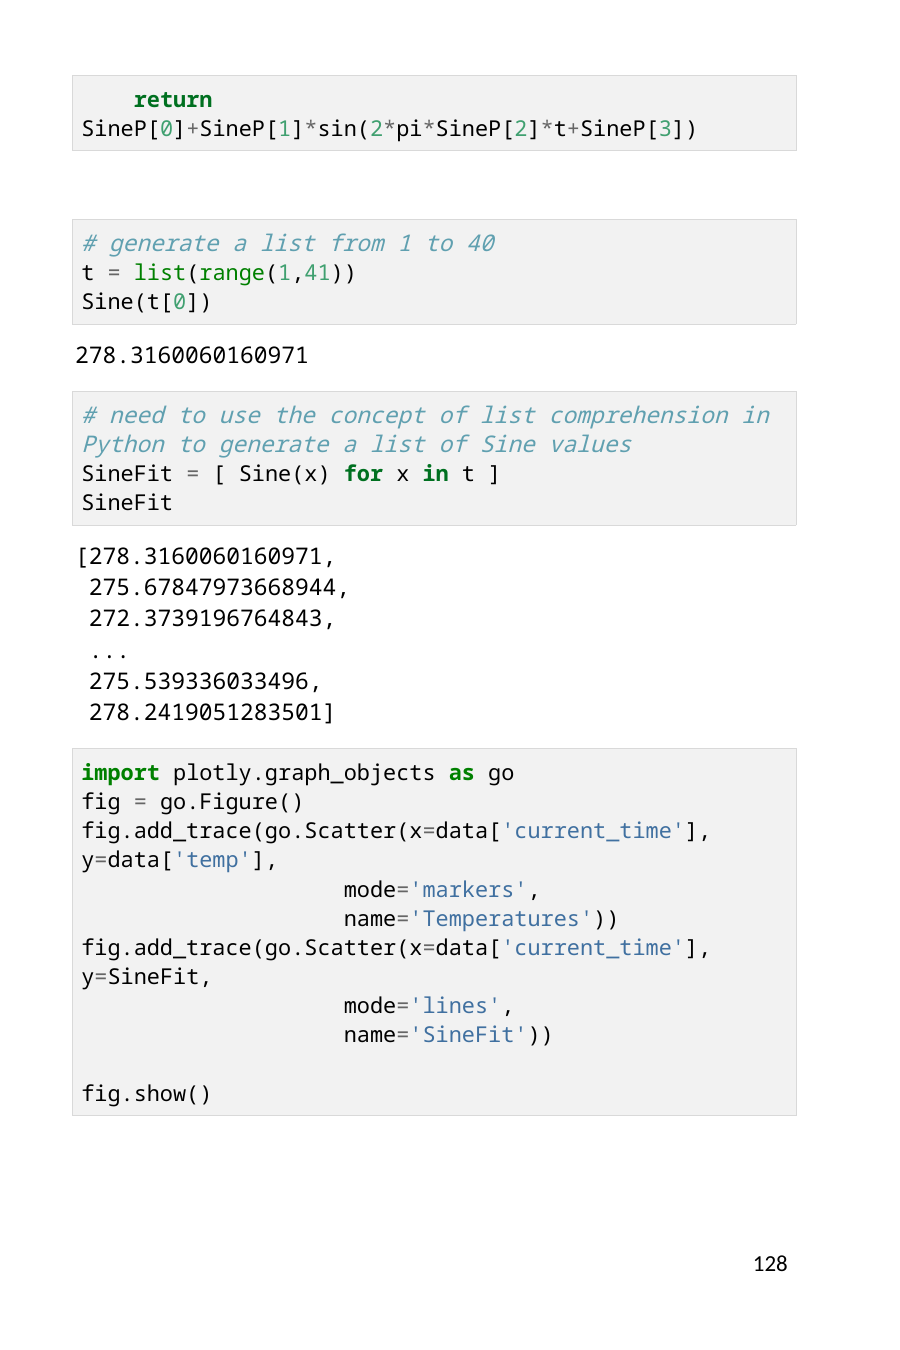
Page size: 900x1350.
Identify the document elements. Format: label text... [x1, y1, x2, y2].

text # generate a list from 1 to 40 t = list(range(1,41)) Sine(t[0]) [73, 220, 796, 324]
text [278.3160060160971, 275.67847973668944, 272.3739196764843, ... 275.539336033496, 278.2419051283501] [75, 540, 787, 727]
text 278.3160060160971 [75, 339, 787, 370]
text from math import sin,pi # SineP(1)+SineP(2)*sin(2*pi*SineP(3)*tt+SineP(4))); def Sine(t): return SineP[0]+SineP[1]*sin(2*pi*SineP[2]*t+SineP[3]) [73, 76, 796, 150]
text # need to use the concept of list comprehension in Python to generate a list of Sine values SineFit = [ Sine(x) for x in t ] SineFit [73, 392, 796, 525]
text import plotly.graph_objects as go fig = go.Figure() fig.add_trace(go.Scatter(x=data['current_time'], y=data['temp'], mode='markers', name='Temperatures')) fig.add_trace(go.Scatter(x=data['current_time'], y=SineFit, mode='lines', name='SineFit')) fig.show() [73, 749, 796, 1115]
